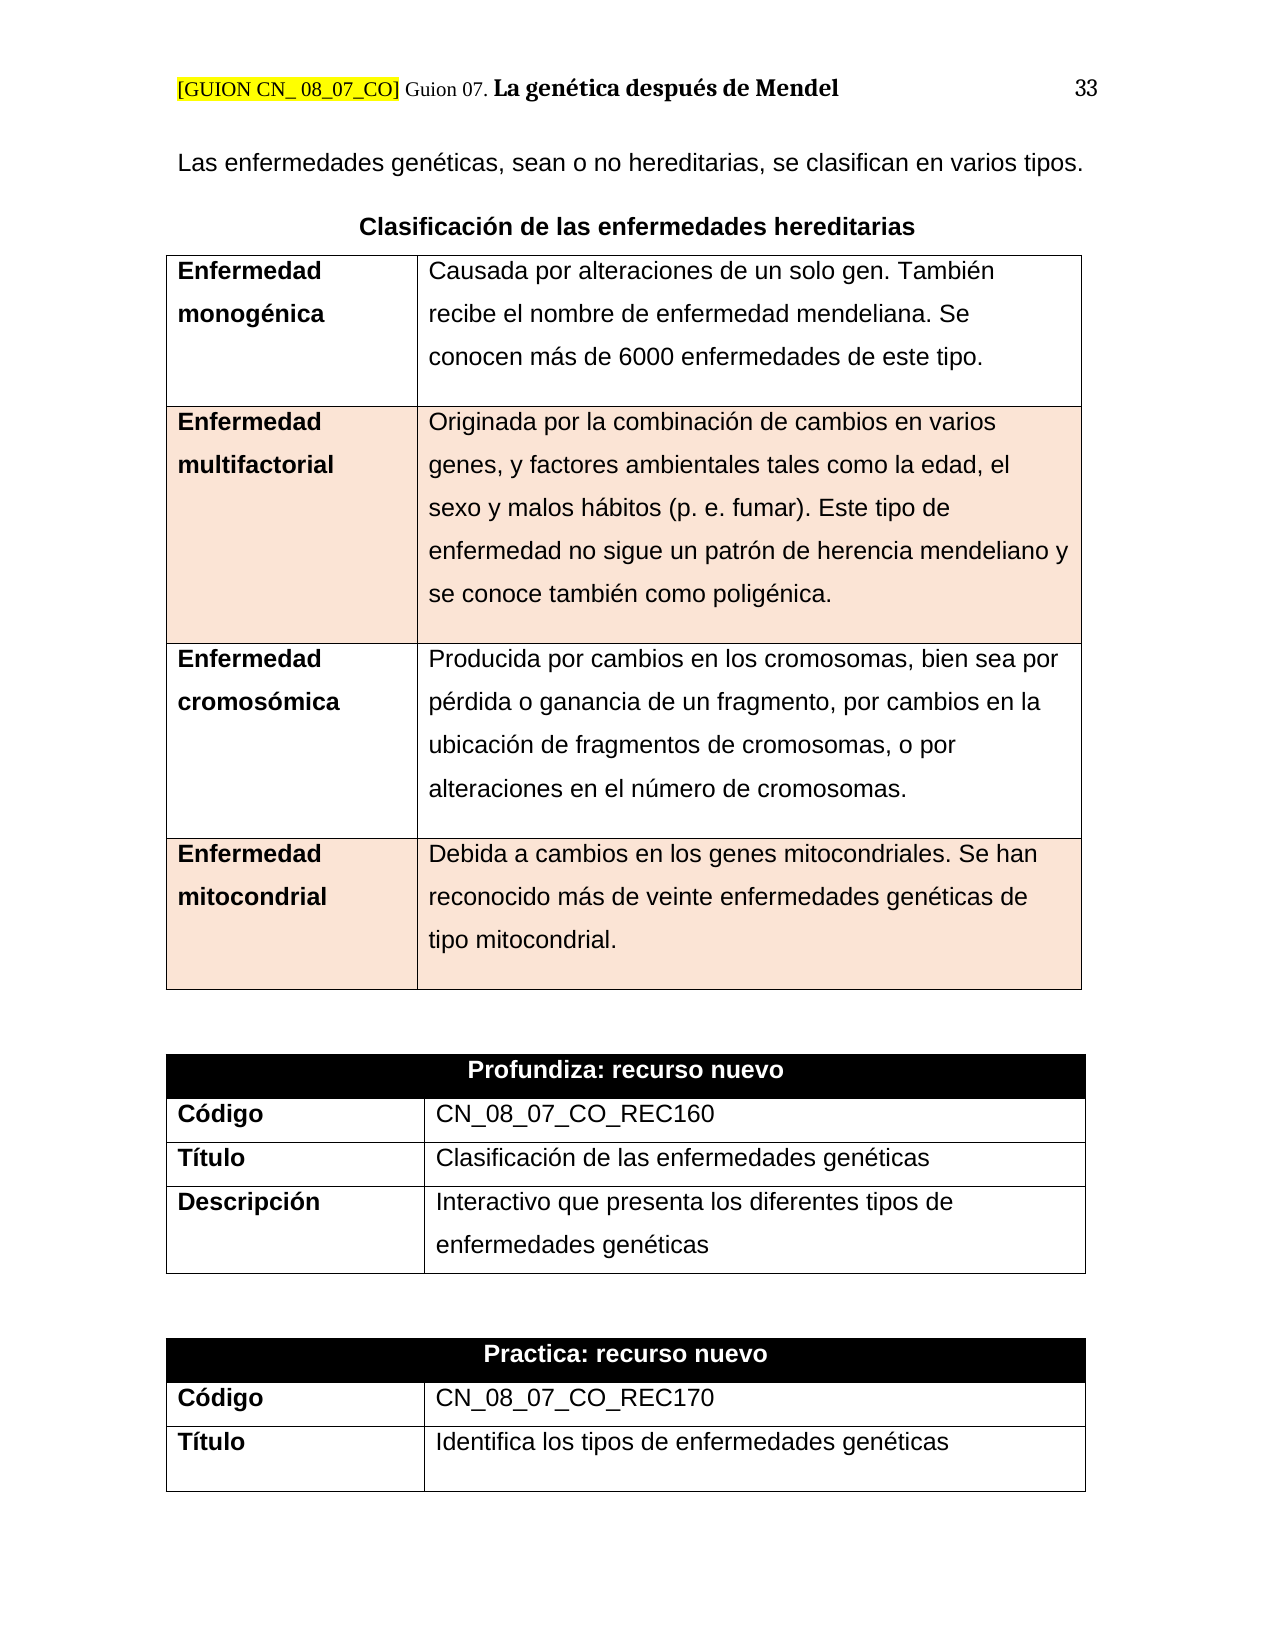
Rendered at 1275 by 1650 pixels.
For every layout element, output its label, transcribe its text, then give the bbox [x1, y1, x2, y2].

table_cell Clasificación de las enfermedades genéticas [425, 1143, 1085, 1186]
table_cell Debida a cambios en los genes mitocondriales. Se han reconocido más de veinte enfermedades genéticas de tipo mitocondrial. [418, 839, 1081, 989]
table_header Causada por alteraciones de un solo gen. También recibe el nombre de enfermedad mendeliana. Se conocen más de 6000 enfermedades de este tipo. [418, 256, 1081, 406]
table_cell Producida por cambios en los cromosomas, bien sea por pérdida o ganancia de un fragmento, por cambios en la ubicación de fragmentos de cromosomas, o por alteraciones en el número de cromosomas. [418, 644, 1081, 837]
table_cell Enfermedad multifactorial [167, 407, 417, 643]
table_cell Enfermedad cromosómica [167, 644, 417, 837]
text Las enfermedades genéticas, sean o no hereditarias, se clasifican en varios tipos. [177, 148, 1098, 176]
table_header Profundiza: recurso nuevo [167, 1055, 1085, 1098]
table_cell CN_08_07_CO_REC160 [425, 1099, 1085, 1142]
table_cell Título [167, 1427, 424, 1491]
table_cell Título [167, 1143, 424, 1186]
table_cell CN_08_07_CO_REC170 [425, 1383, 1085, 1426]
table_cell Identifica los tipos de enfermedades genéticas [425, 1427, 1085, 1491]
text Clasificación de las enfermedades hereditarias [177, 212, 1098, 240]
table_header Enfermedad monogénica [167, 256, 417, 406]
table_cell Descripción [167, 1187, 424, 1273]
table_cell Enfermedad mitocondrial [167, 839, 417, 989]
table_cell Interactivo que presenta los diferentes tipos de enfermedades genéticas [425, 1187, 1085, 1273]
table_cell Originada por la combinación de cambios en varios genes, y factores ambientales tales como la edad, el sexo y malos hábitos (p. e. fumar). Este tipo de enfermedad no sigue un patrón de herencia mendeliano y se conoce también como poligénica. [418, 407, 1081, 643]
table_header Practica: recurso nuevo [167, 1339, 1085, 1382]
table_cell Código [167, 1383, 424, 1426]
table_cell Código [167, 1099, 424, 1142]
